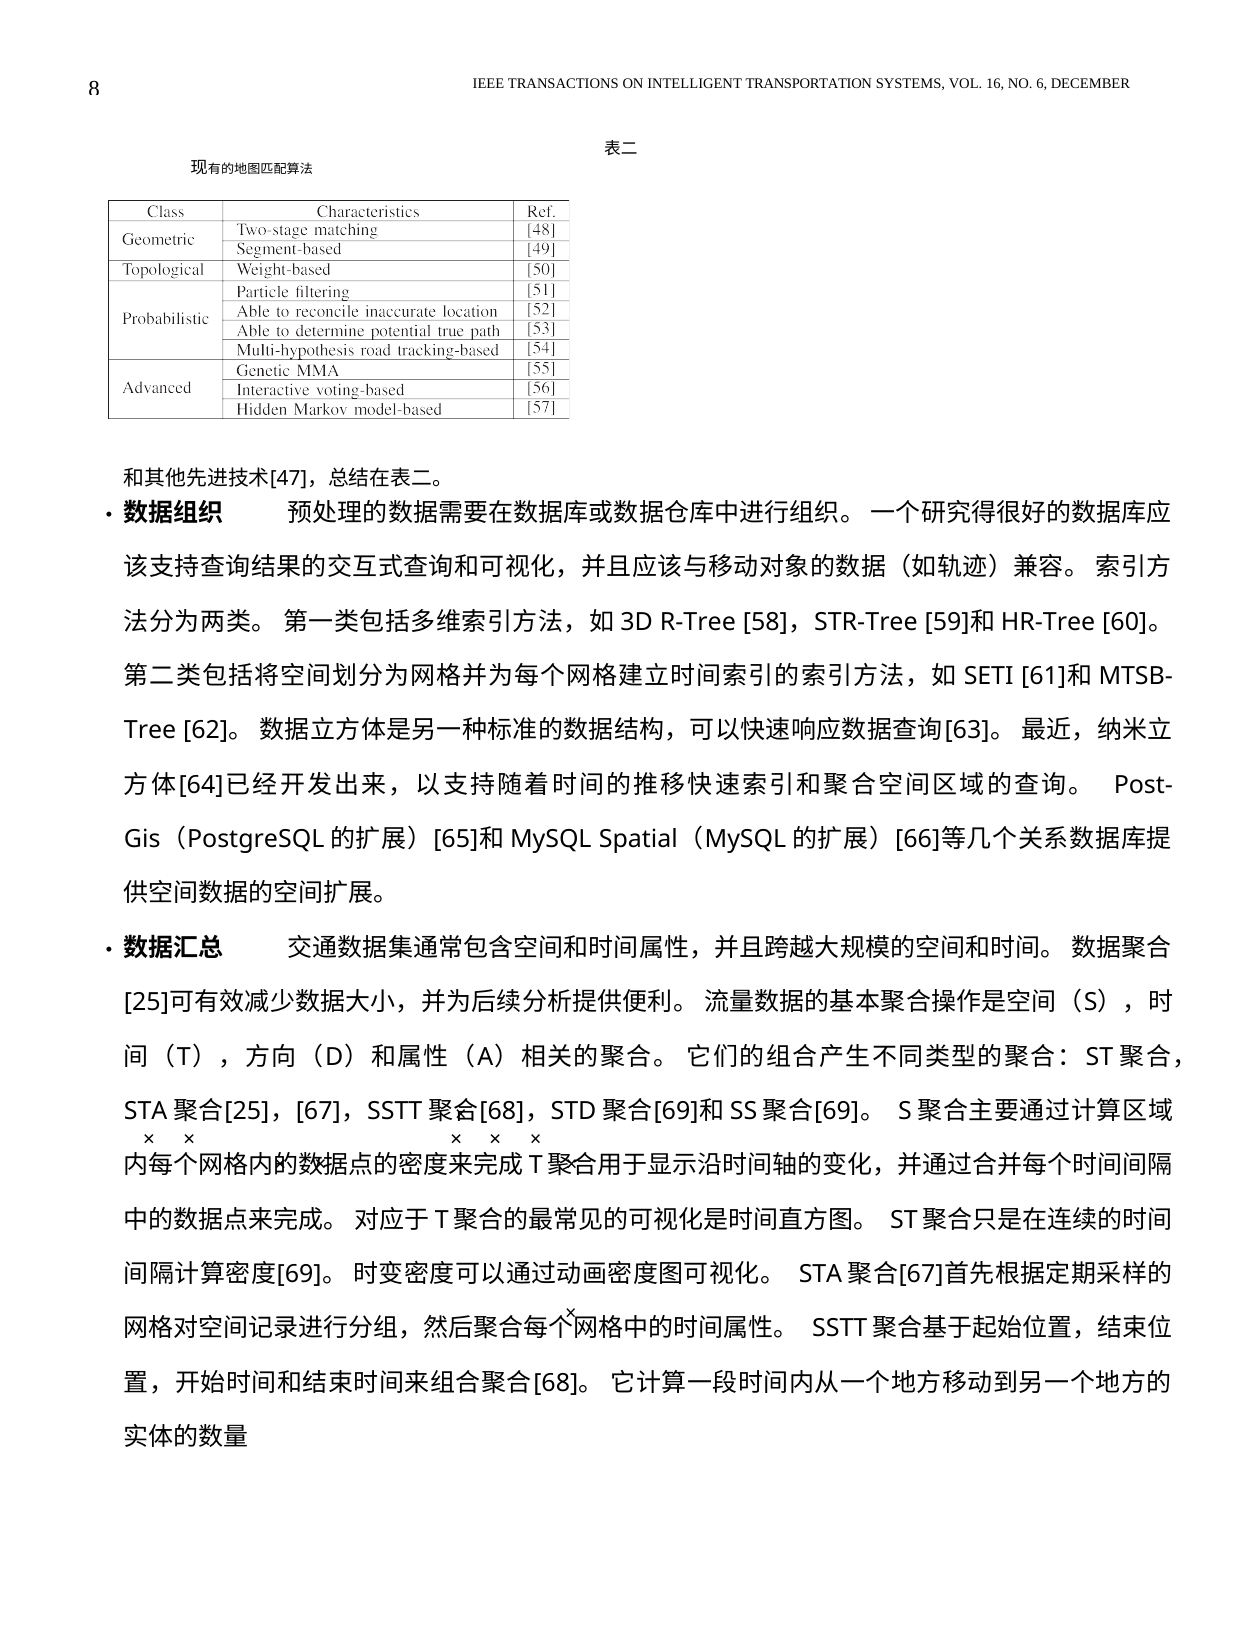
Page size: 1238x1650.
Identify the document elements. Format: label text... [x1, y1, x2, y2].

list 数据组织 预处理的数据需要在数据库或数据仓库中进行组织。 一个研究得很好的数据库应该支持查询结果的交互式查询和可视化，并且应该与移动对象的数据（如轨迹）兼容。 索引方法分为两类。 第一类包括多维索引方法，如3D R-Tree [58]，STR-Tree [59]和HR-Tree [60]。 第二类包括将空间划分为网格并为每个网格建立时间索引的索引方法，如SETI [61]和MTSB-Tree [62]。 数据立方体是另一种标准的数据结构，可以快速响应数据查询[63]。 最近，纳米立方体[64]已经开发出来，以支持随着时间的推移快速索引和聚合空间区域的查询。 Post-Gis（PostgreSQL的扩展）[65]和MySQL Spatial（MySQL的扩展）[66]等几个关系数据库提供空间数据的空间扩展。 [105, 492, 1173, 909]
text 现有的地图匹配算法 [190, 158, 1173, 177]
list 数据汇总 交通数据集通常包含空间和时间属性，并且跨越大规模的空间和时间。 数据聚合[25]可有效减少数据大小，并为后续分析提供便利。 流量数据的基本聚合操作是空间（S），时间（T），方向（D）和属性（A）相关的聚合。 它们的组合产生不同类型的聚合：ST聚合，STA聚合[25]，[67]，SSTT聚合[68]，STD聚合[69]和SS聚合[69]。 S聚合主要通过计算区域内每个网格内的数据点的密度来完成T聚合用于显示沿时间轴的变化，并通过合并每个时间间隔中的数据点来完成。 对应于T聚合的最常见的可视化是时间直方图。 ST聚合只是在连续的时间间隔计算密度[69]。 时变密度可以通过动画密度图可视化。 STA聚合[67]首先根据定期采样的网格对空间记录进行分组，然后聚合每个网格中的时间属性。 SSTT聚合基于起始位置，结束位置，开始时间和结束时间来组合聚合[68]。 它计算一段时间内从一个地方移动到另一个地方的实体的数量 [105, 927, 1173, 1453]
text 表二 [298, 139, 943, 158]
text 和其他先进技术[47]，总结在表二。 [124, 461, 1173, 491]
picture [108, 200, 570, 419]
